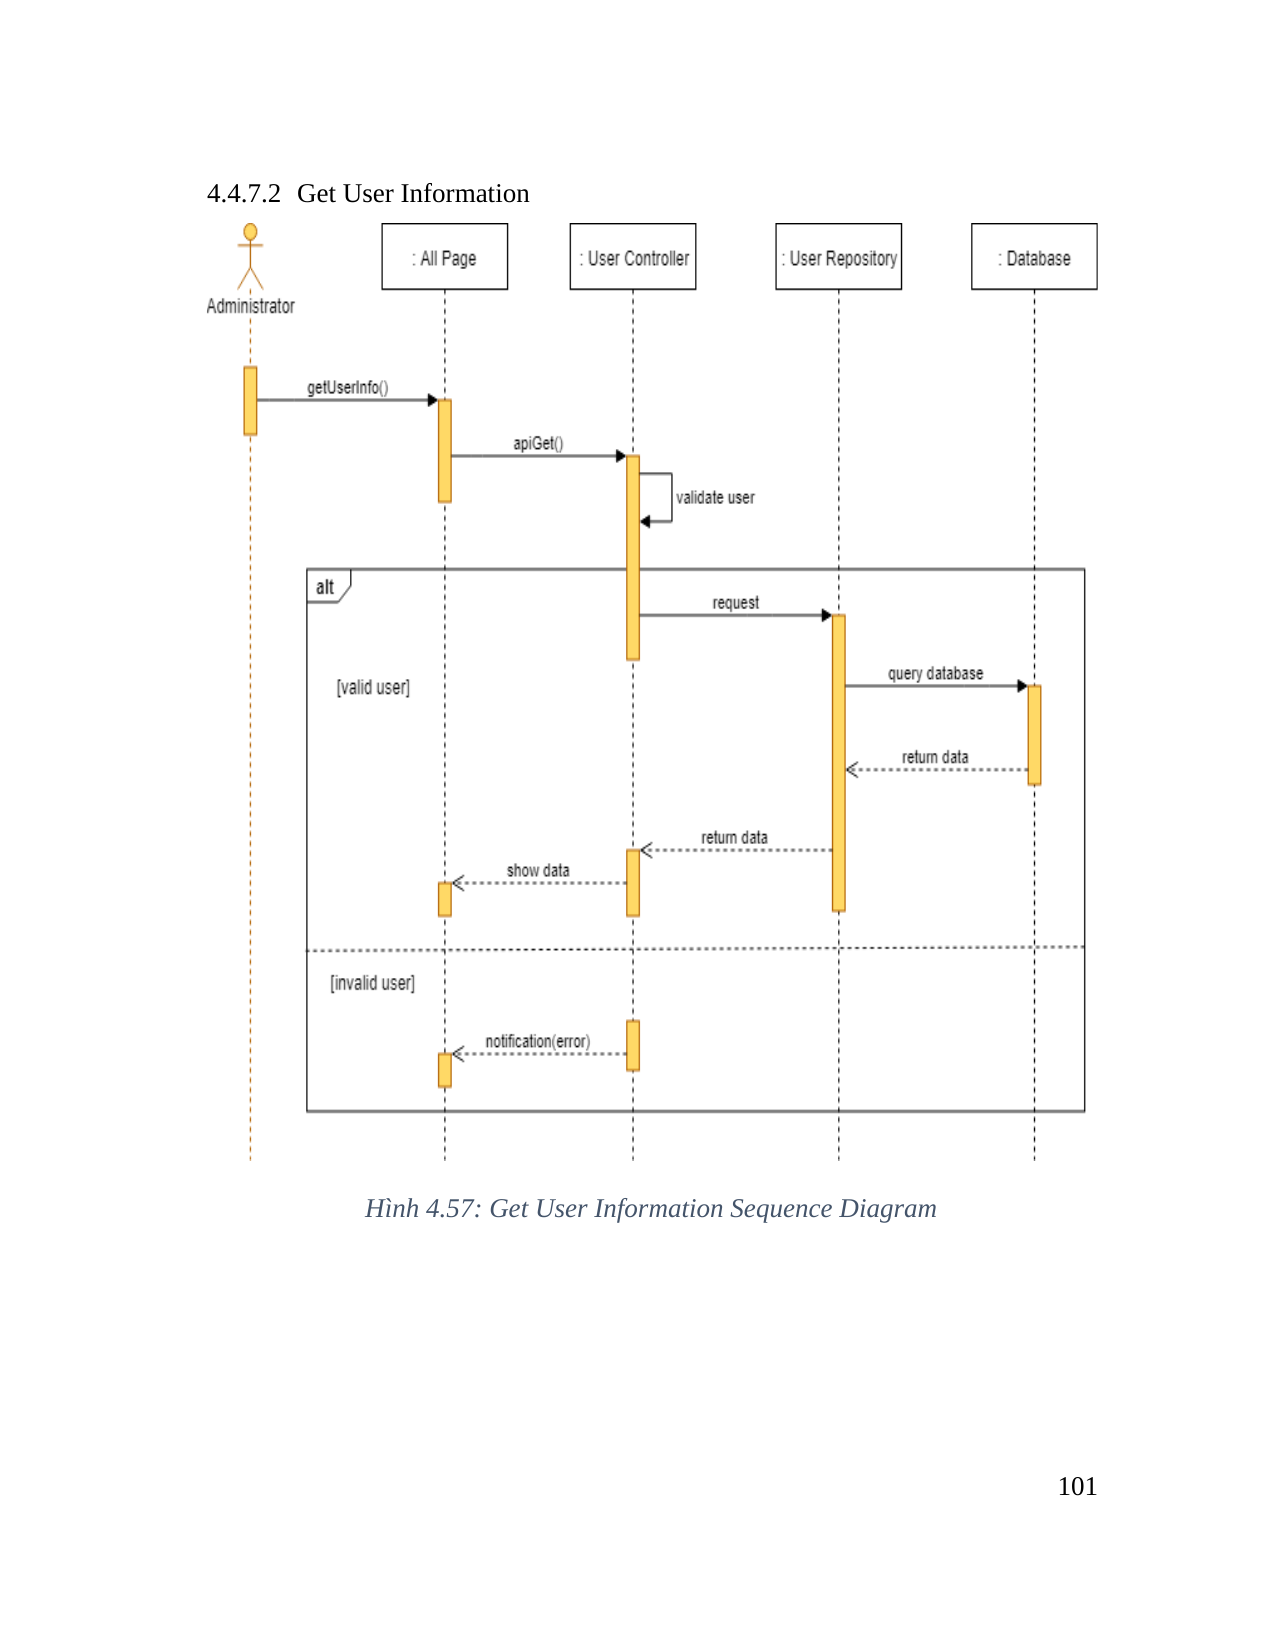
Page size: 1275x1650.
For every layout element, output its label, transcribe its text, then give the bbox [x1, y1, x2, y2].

subtitle Get User Information [207, 177, 1098, 208]
picture [206, 223, 1098, 1161]
